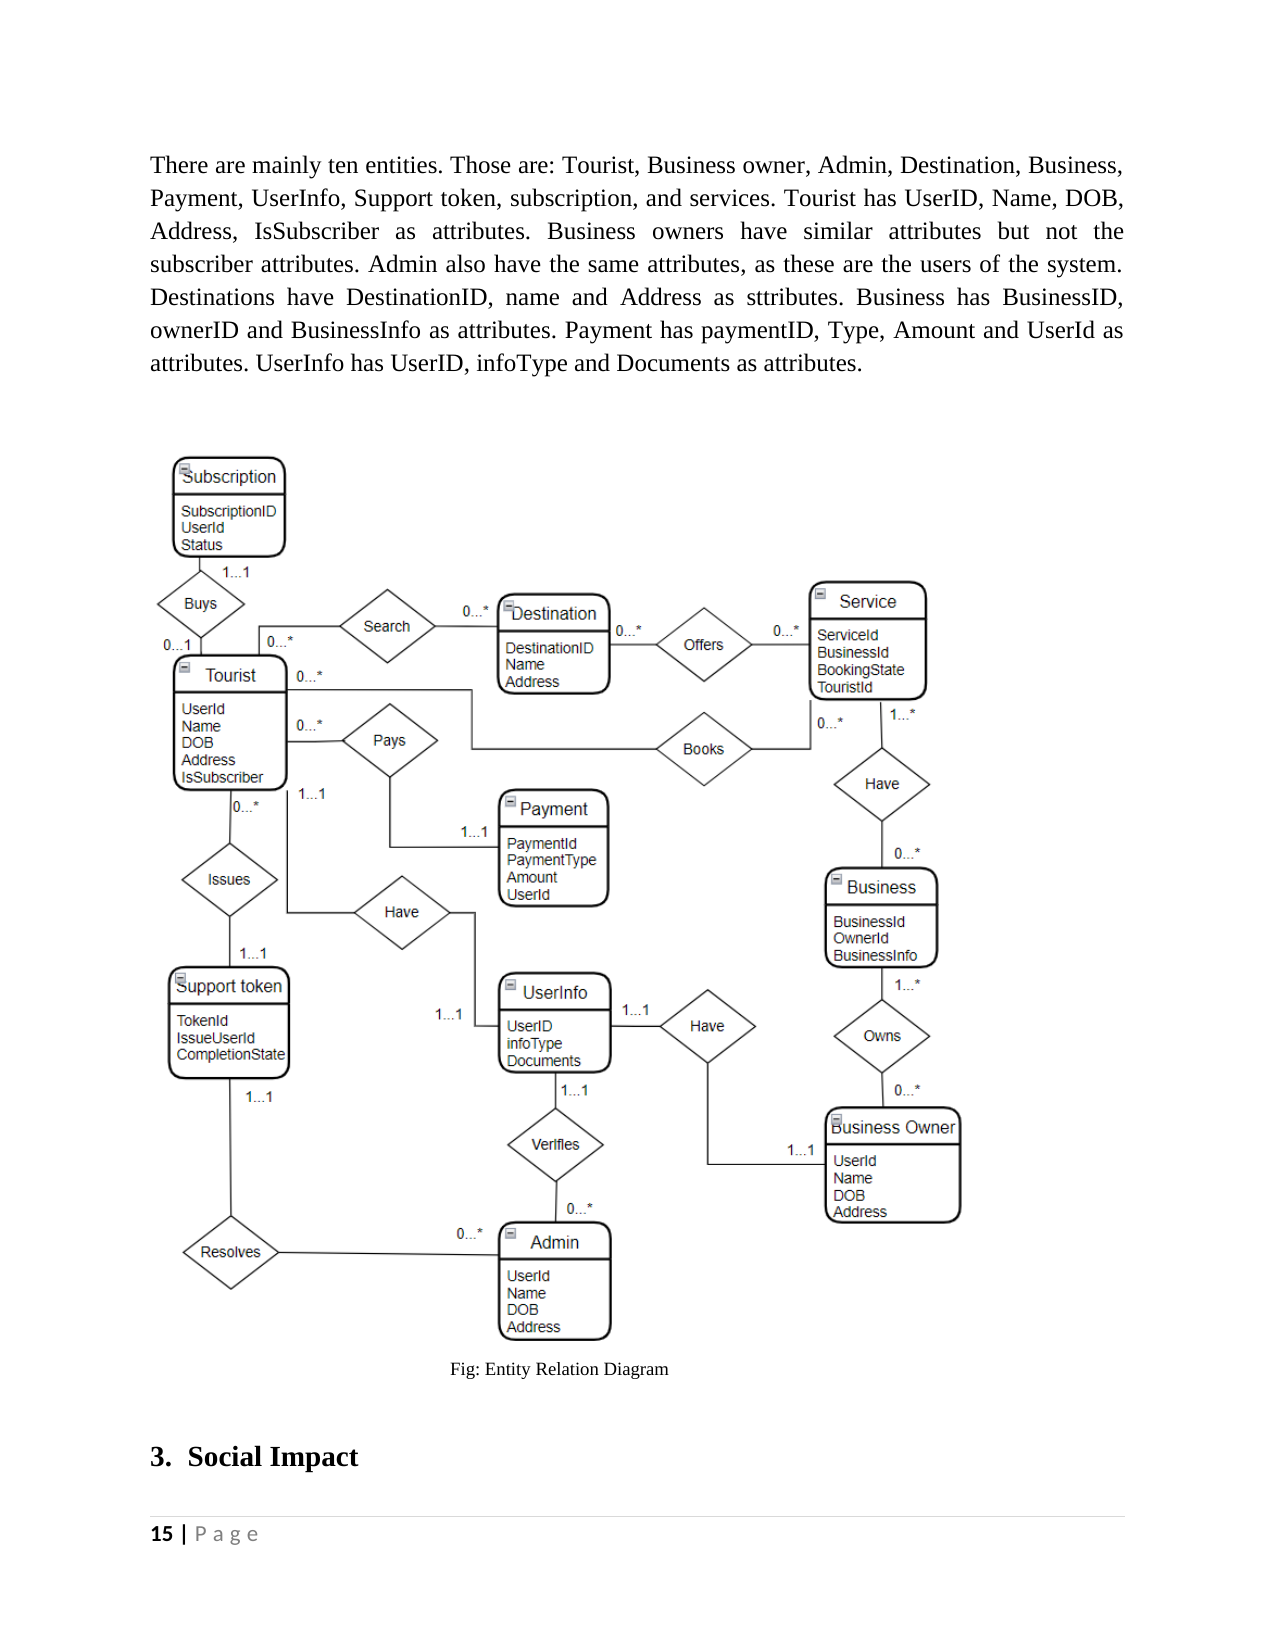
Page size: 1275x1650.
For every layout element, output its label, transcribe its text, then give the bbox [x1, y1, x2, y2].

picture [150, 447, 991, 1354]
text There are mainly ten entities. Those are: Tourist, Business owner, Admin, Destination, Business, Payment, UserInfo, Support token, subscription, and services. Tourist has UserID, Name, DOB, Address, IsSubscriber as attributes. Business owners have similar attributes but not the subscriber attributes. Admin also have the same attributes, as these are the users of the system. Destinations have DestinationID, name and Address as sttributes. Business has BusinessID, ownerID and BusinessInfo as attributes. Payment has paymentID, Type, Amount and UserId as attributes. UserInfo has UserID, infoType and Documents as attributes. [150, 150, 1125, 377]
text Fig: Entity Relation Diagram [150, 1358, 1125, 1379]
list Social Impact [150, 1439, 1125, 1472]
